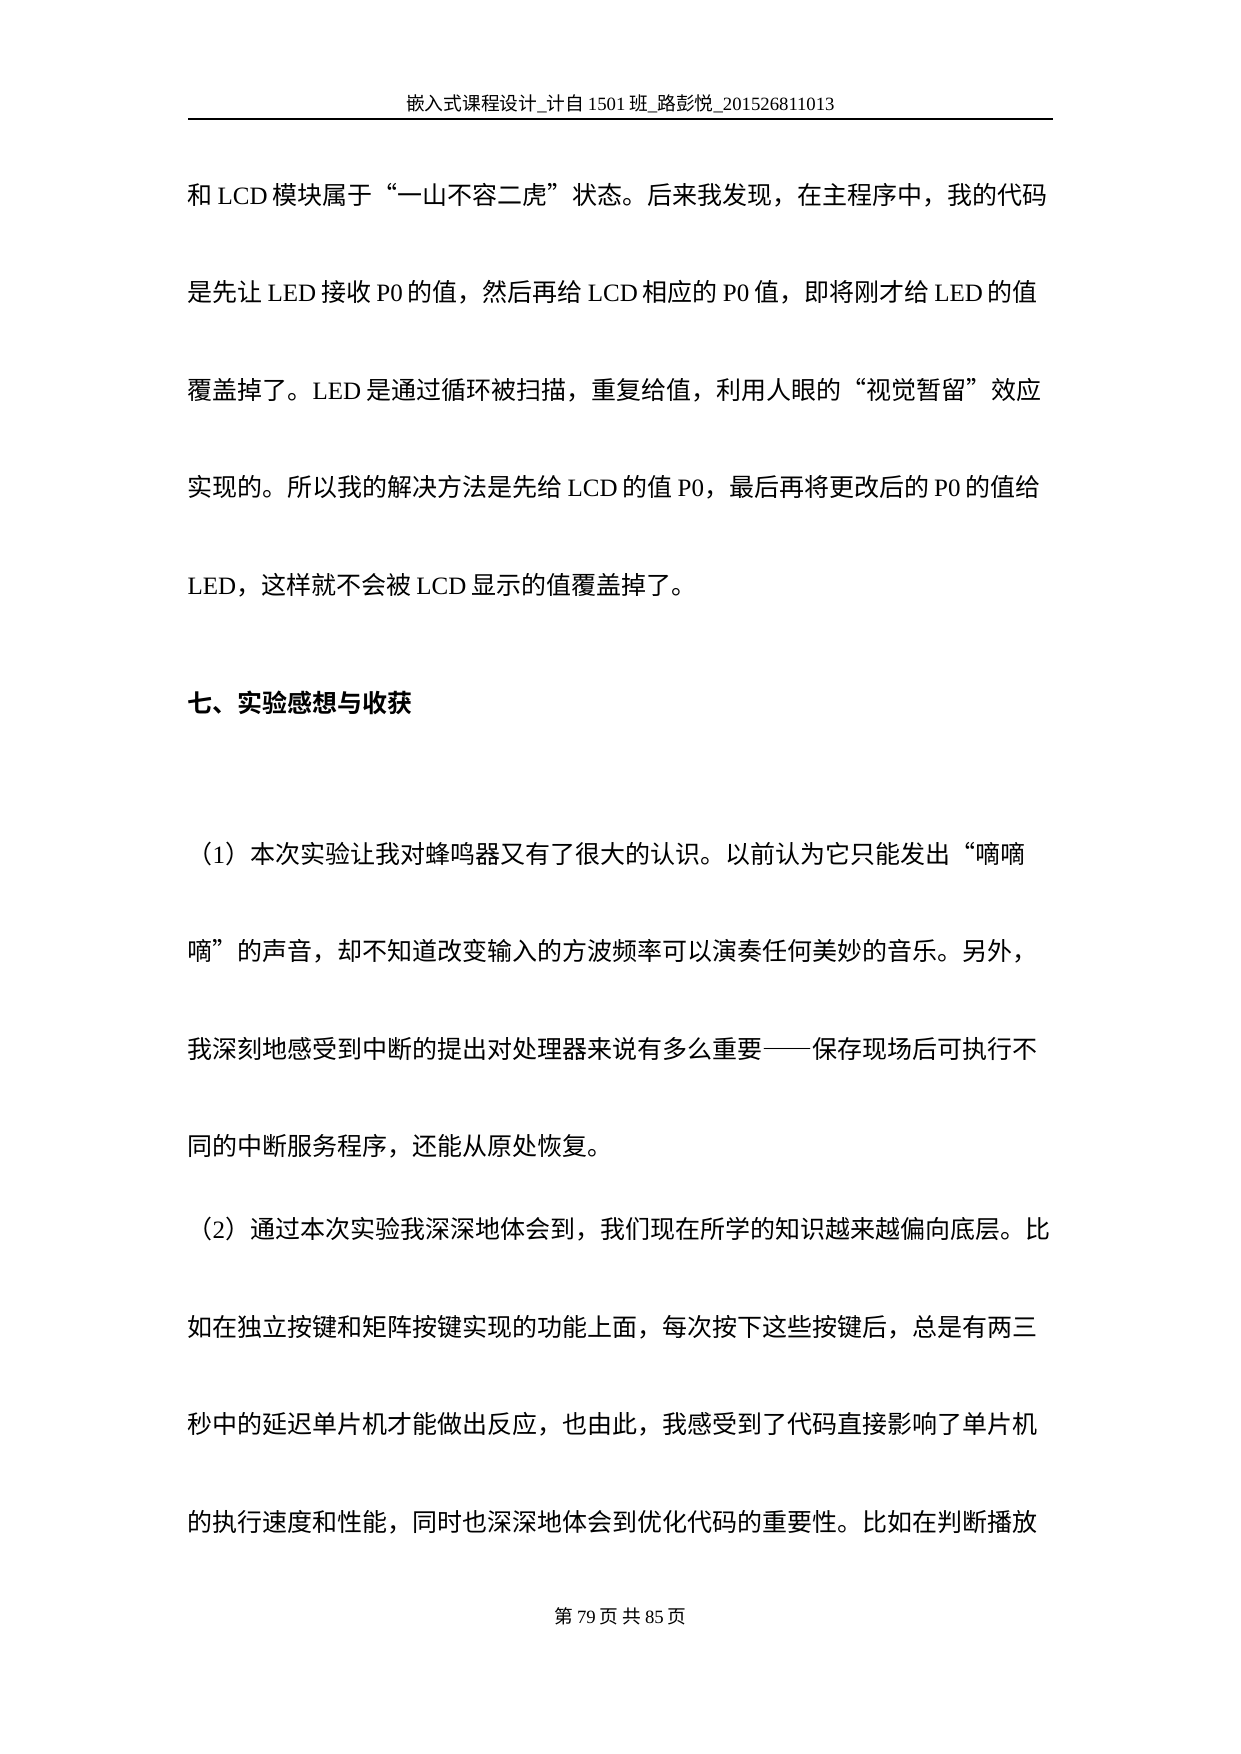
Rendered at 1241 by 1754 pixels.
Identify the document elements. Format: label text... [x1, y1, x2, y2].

subtitle 七、实验感想与收获 [187, 669, 1053, 734]
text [187, 161, 1053, 616]
text （1）本次实验让我对蜂鸣器又有了很大的认识。以前认为它只能发出“嘀嘀嘀”的声音，却不知道改变输入的方波频率可以演奏任何美妙的音乐。另外，我深刻地感受到中断的提出对处理器来说有多么重要——保存现场后可执行不同的中断服务程序，还能从原处恢复。 [187, 820, 1053, 1177]
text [187, 1196, 1053, 1553]
